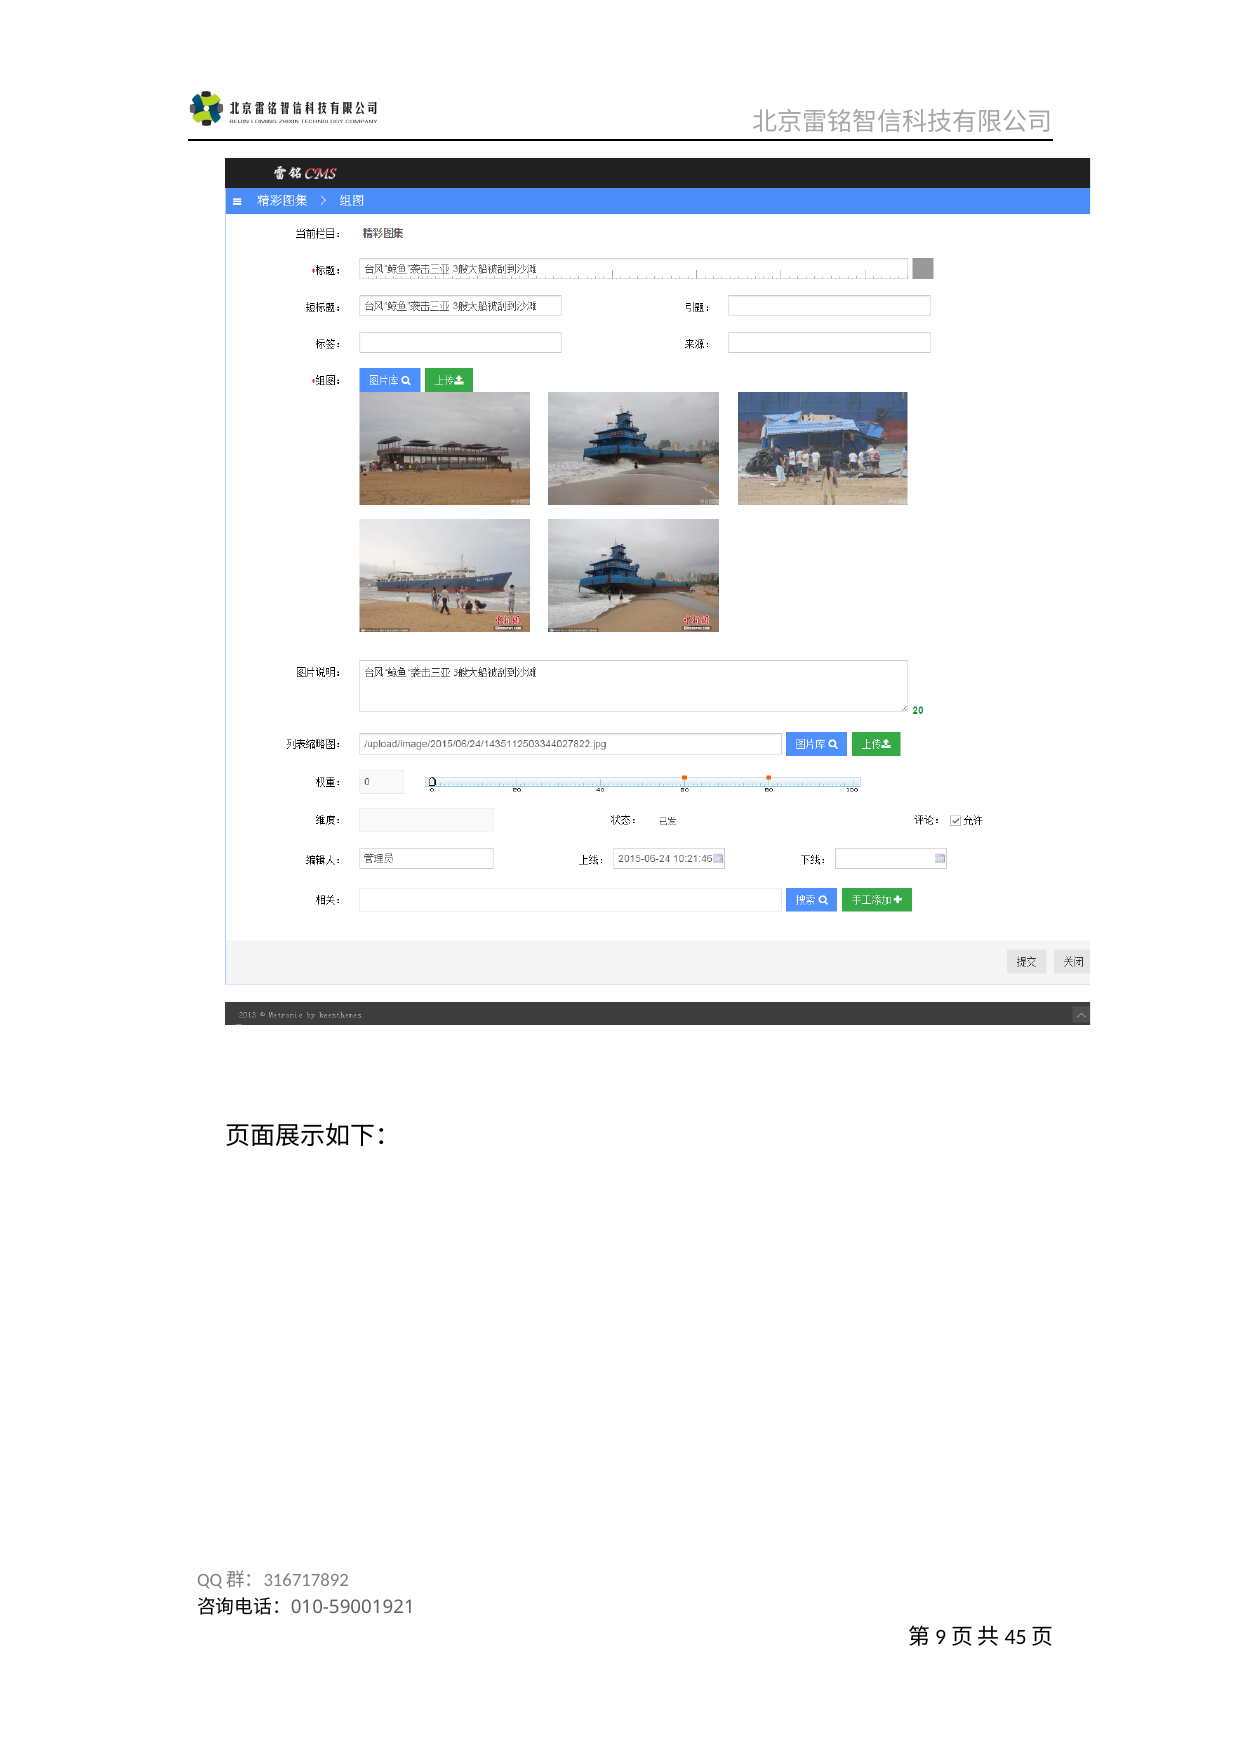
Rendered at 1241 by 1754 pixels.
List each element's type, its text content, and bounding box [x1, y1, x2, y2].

picture [187, 88, 380, 130]
picture [225, 158, 1091, 1025]
text 页面展示如下： [187, 1101, 1053, 1166]
